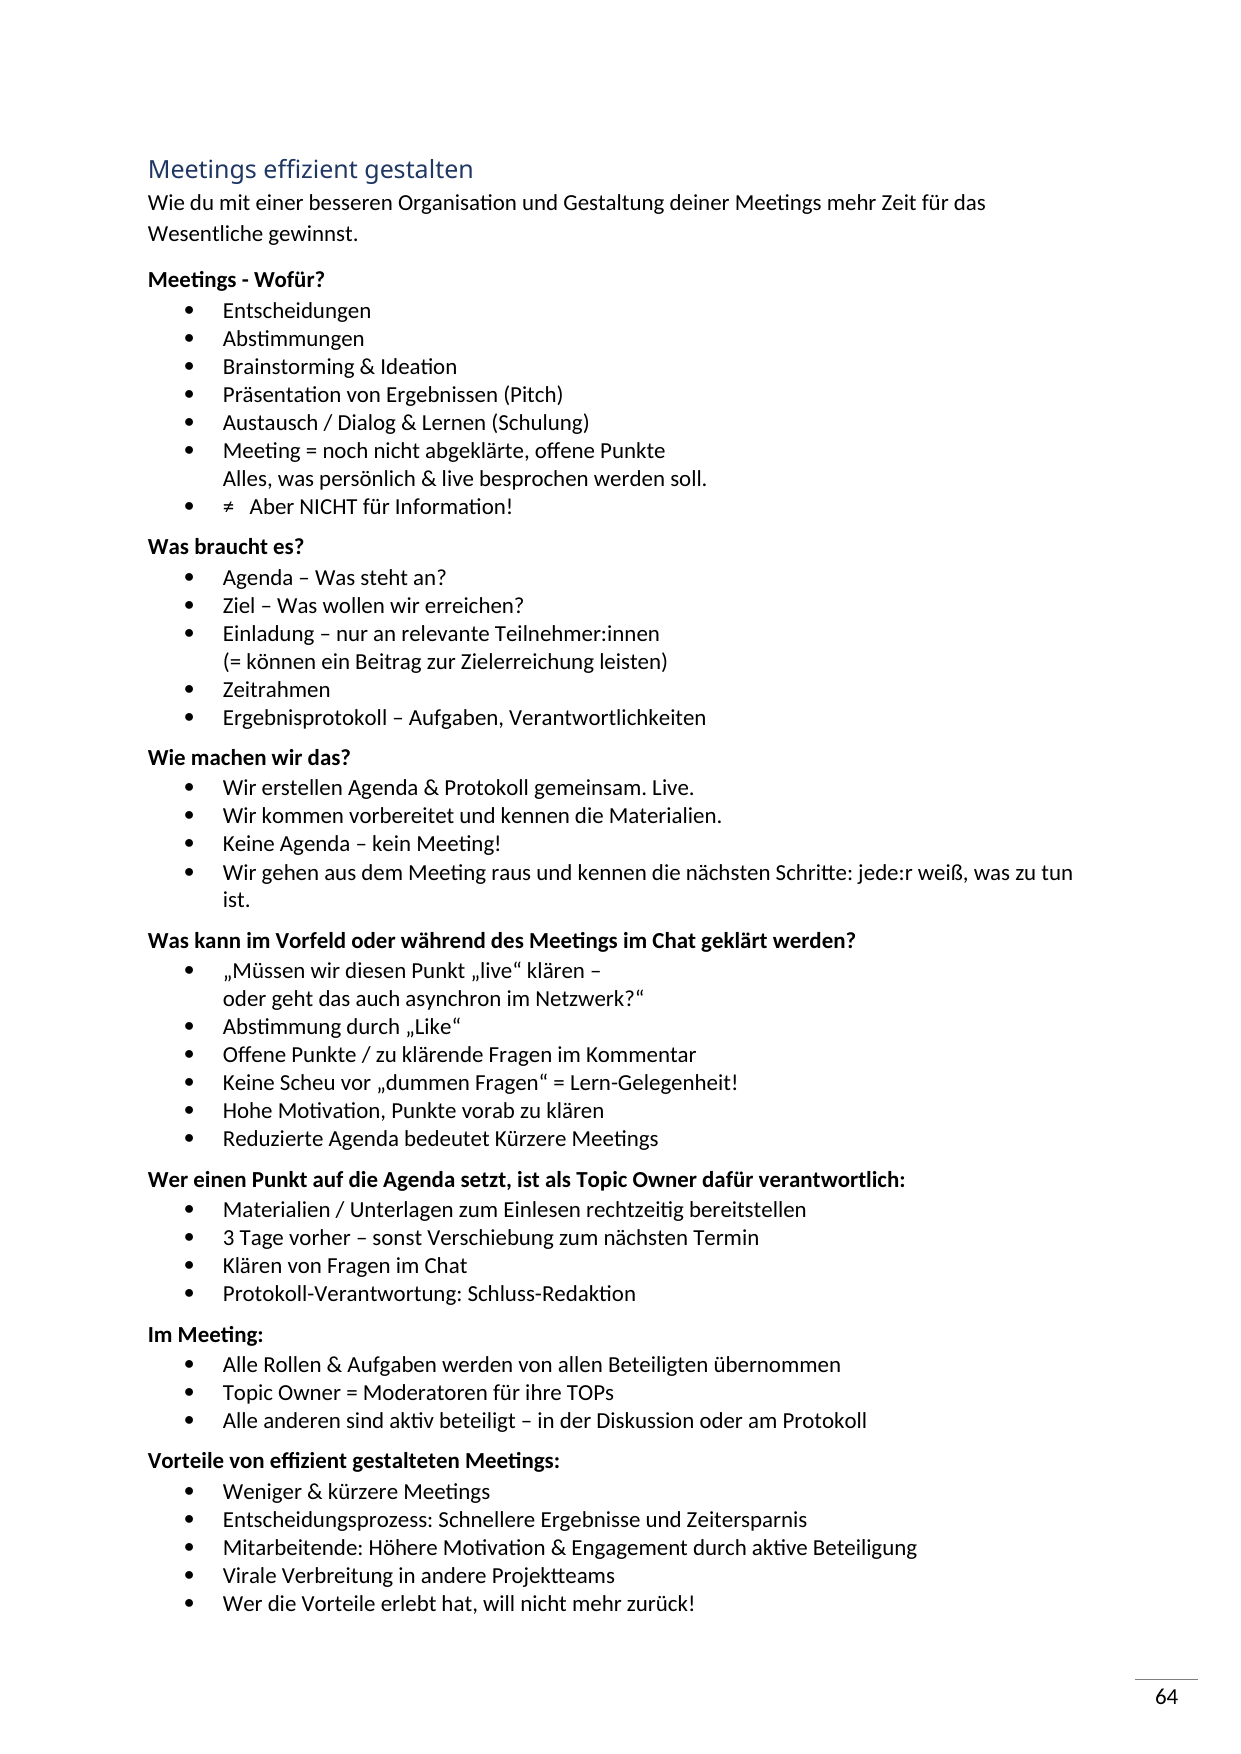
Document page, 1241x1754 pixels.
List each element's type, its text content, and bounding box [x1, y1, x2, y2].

list Meeting = noch nicht abgeklärte, offene Punkte Alles, was persönlich & live besprochen werden soll. [185, 436, 1093, 492]
list Abstimmung durch „Like“ [185, 1012, 1093, 1040]
list Virale Verbreitung in andere Projektteams [185, 1561, 1093, 1589]
list Materialien / Unterlagen zum Einlesen rechtzeitig bereitstellen [185, 1195, 1093, 1223]
list „Müssen wir diesen Punkt „live“ klären – oder geht das auch asynchron im Netzwerk?“ [185, 956, 1093, 1012]
list Hohe Motivation, Punkte vorab zu klären [185, 1096, 1093, 1124]
list Brainstorming & Ideation [185, 352, 1093, 380]
list Wir gehen aus dem Meeting raus und kennen die nächsten Schritte: jede:r weiß, was zu tun ist. [185, 858, 1093, 914]
subtitle Meetings effizient gestalten [148, 152, 1093, 186]
list Ziel – Was wollen wir erreichen? [185, 591, 1093, 619]
list Austausch / Dialog & Lernen (Schulung) [185, 408, 1093, 436]
list Alle anderen sind aktiv beteiligt – in der Diskussion oder am Protokoll [185, 1406, 1093, 1434]
list Alle Rollen & Aufgaben werden von allen Beteiligten übernommen [185, 1350, 1093, 1378]
list Agenda – Was steht an? [185, 563, 1093, 591]
text Wie machen wir das? [148, 743, 1093, 771]
text Wie du mit einer besseren Organisation und Gestaltung deiner Meetings mehr Zeit für das Wesentliche gewinnst. [148, 188, 1093, 247]
list Wer die Vorteile erlebt hat, will nicht mehr zurück! [185, 1589, 1093, 1617]
list Keine Agenda – kein Meeting! [185, 829, 1093, 858]
list Wir erstellen Agenda & Protokoll gemeinsam. Live. [185, 773, 1093, 802]
list Topic Owner = Moderatoren für ihre TOPs [185, 1378, 1093, 1406]
list 3 Tage vorher – sonst Verschiebung zum nächsten Termin [185, 1223, 1093, 1251]
text Meetings - Wofür? [148, 266, 1093, 294]
list Wir kommen vorbereitet und kennen die Materialien. [185, 802, 1093, 829]
list Einladung – nur an relevante Teilnehmer:innen (= können ein Beitrag zur Zielerreichung leisten) [185, 619, 1093, 675]
list Zeitrahmen [185, 675, 1093, 703]
text Was kann im Vorfeld oder während des Meetings im Chat geklärt werden? [148, 926, 1093, 954]
list Mitarbeitende: Höhere Motivation & Engagement durch aktive Beteiligung [185, 1533, 1093, 1561]
list Protokoll-Verantwortung: Schluss-Redaktion [185, 1279, 1093, 1307]
list Offene Punkte / zu klärende Fragen im Kommentar [185, 1040, 1093, 1068]
list Klären von Fragen im Chat [185, 1251, 1093, 1279]
list Entscheidungen [185, 296, 1093, 324]
text Wer einen Punkt auf die Agenda setzt, ist als Topic Owner dafür verantwortlich: [148, 1165, 1093, 1193]
list Ergebnisprotokoll – Aufgaben, Verantwortlichkeiten [185, 703, 1093, 731]
list Reduzierte Agenda bedeutet Kürzere Meetings [185, 1124, 1093, 1152]
list Keine Scheu vor „dummen Fragen“ = Lern-Gelegenheit! [185, 1068, 1093, 1096]
list Entscheidungsprozess: Schnellere Ergebnisse und Zeitersparnis [185, 1505, 1093, 1533]
list Abstimmungen [185, 324, 1093, 352]
text Im Meeting: [148, 1320, 1093, 1348]
text Was braucht es? [148, 532, 1093, 561]
list Weniger & kürzere Meetings [185, 1477, 1093, 1505]
text Vorteile von effizient gestalteten Meetings: [148, 1447, 1093, 1474]
list ≠ Aber NICHT für Information! [185, 492, 1093, 520]
list Präsentation von Ergebnissen (Pitch) [185, 380, 1093, 408]
